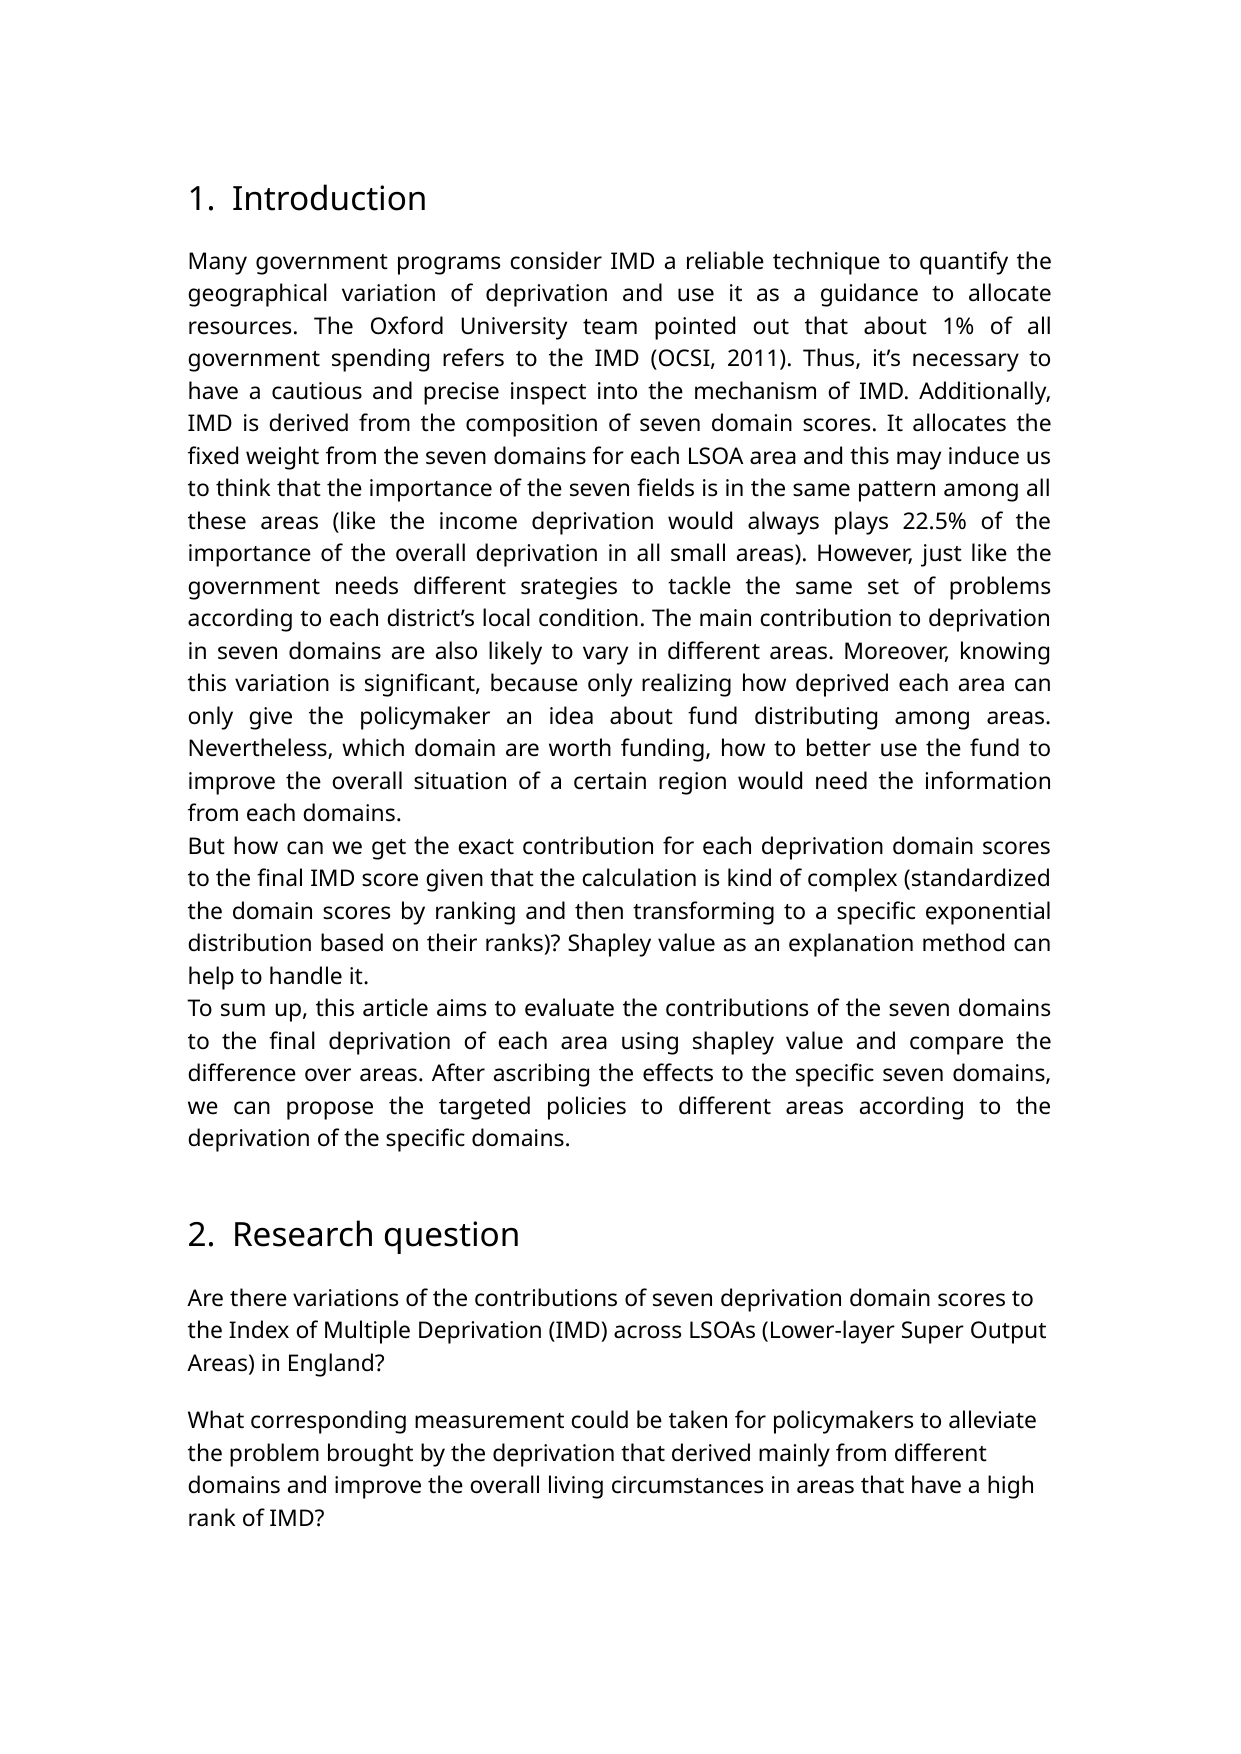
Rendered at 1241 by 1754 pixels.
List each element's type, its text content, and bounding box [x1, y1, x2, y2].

subtitle Introduction [187, 164, 1053, 229]
text What corresponding measurement could be taken for policymakers to alleviate the problem brought by the deprivation that derived mainly from different domains and improve the overall living circumstances in areas that have a high rank of IMD? [187, 1403, 1053, 1533]
text Are there variations of the contributions of seven deprivation domain scores to the Index of Multiple Deprivation (IMD) across LSOAs (Lower-layer Super Output Areas) in England? [187, 1281, 1053, 1378]
subtitle Research question [187, 1201, 1053, 1266]
text Many government programs consider IMD a reliable technique to quantify the geographical variation of deprivation and use it as a guidance to allocate resources. The Oxford University team pointed out that about 1% of all government spending refers to the IMD (OCSI, 2011). Thus, it’s necessary to have a cautious and precise inspect into the mechanism of IMD. Additionally, IMD is derived from the composition of seven domain scores. It allocates the fixed weight from the seven domains for each LSOA area and this may induce us to think that the importance of the seven fields is in the same pattern among all these areas (like the income deprivation would always plays 22.5% of the importance of the overall deprivation in all small areas). However, just like the government needs different srategies to tackle the same set of problems according to each district’s local condition. The main contribution to deprivation in seven domains are also likely to vary in different areas. Moreover, knowing this variation is significant, because only realizing how deprived each area can only give the policymaker an idea about fund distributing among areas. Nevertheless, which domain are worth funding, how to better use the fund to improve the overall situation of a certain region would need the information from each domains. [187, 244, 1053, 829]
text To sum up, this article aims to evaluate the contributions of the seven domains to the final deprivation of each area using shapley value and compare the difference over areas. After ascribing the effects to the specific seven domains, we can propose the targeted policies to different areas according to the deprivation of the specific domains. [187, 992, 1053, 1154]
text But how can we get the exact contribution for each deprivation domain scores to the final IMD score given that the calculation is kind of complex (standardized the domain scores by ranking and then transforming to a specific exponential distribution based on their ranks)? Shapley value as an explanation method can help to handle it. [187, 829, 1053, 992]
